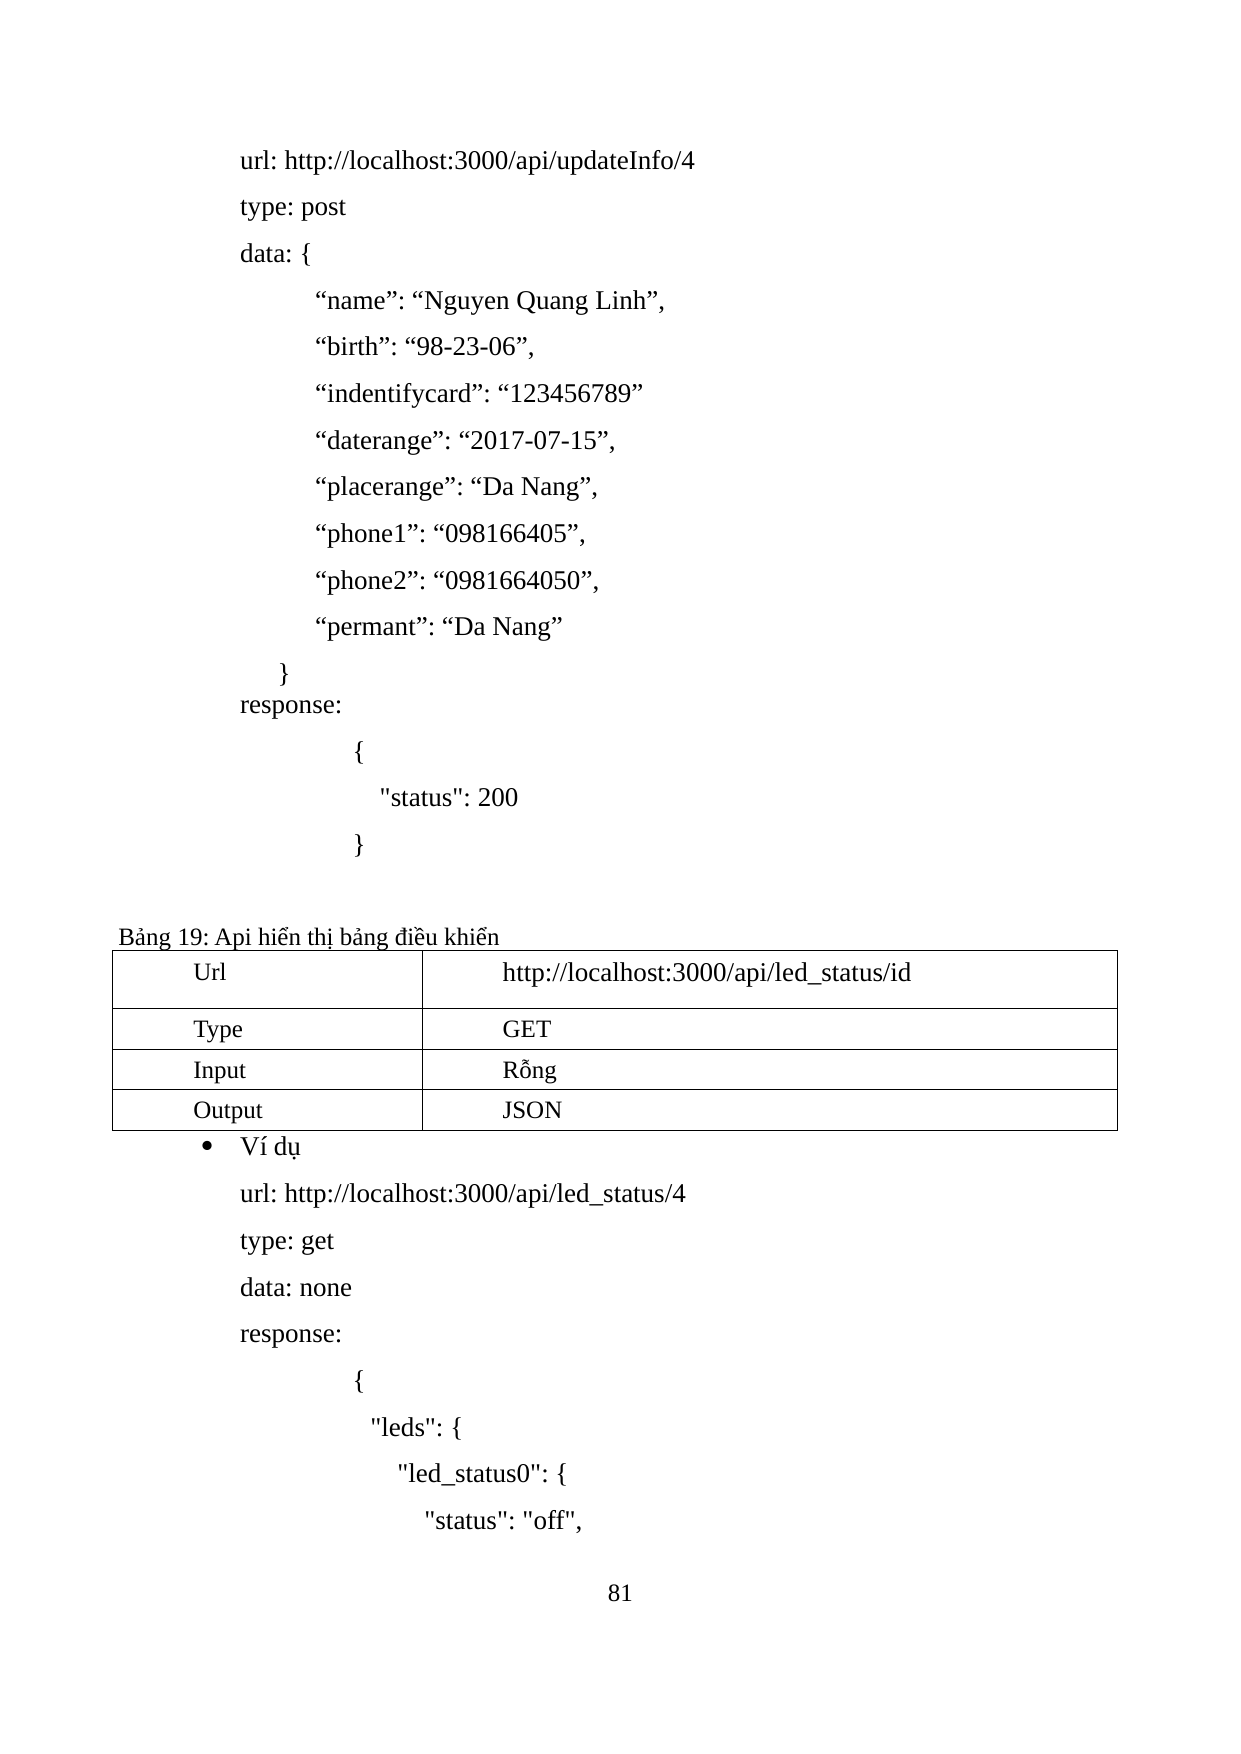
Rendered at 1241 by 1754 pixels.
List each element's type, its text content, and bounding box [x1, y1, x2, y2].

text “permant”: “Da Nang” [315, 610, 1122, 642]
table_cell Input [113, 1050, 422, 1089]
text “daterange”: “2017-07-15”, [315, 424, 1122, 455]
text "status": "off", [343, 1504, 1122, 1535]
text “name”: “Nguyen Quang Linh”, [315, 284, 1122, 315]
text “indentifycard”: “123456789” [315, 377, 1122, 408]
list Ví dụ [202, 1130, 1122, 1162]
text “placerange”: “Da Nang”, [315, 470, 1122, 502]
table_cell Type [113, 1009, 422, 1048]
text data: { [240, 237, 1122, 268]
text response: [240, 1317, 1122, 1348]
text “phone1”: “098166405”, [315, 517, 1122, 548]
text type: get [240, 1224, 1122, 1255]
text } [277, 657, 1122, 688]
text "led_status0": { [343, 1457, 1122, 1488]
text { [352, 735, 1122, 766]
text "status": 200 [352, 782, 1122, 813]
text “birth”: “98-23-06”, [315, 330, 1122, 362]
text url: http://localhost:3000/api/led_status/4 [240, 1177, 1122, 1208]
text “phone2”: “0981664050”, [315, 564, 1122, 595]
table_header http://localhost:3000/api/led_status/id [423, 951, 1117, 1008]
text url: http://localhost:3000/api/updateInfo/4 [240, 144, 1122, 175]
table_cell GET [423, 1009, 1117, 1048]
text data: none [240, 1271, 1122, 1302]
table_cell Rỗng [423, 1050, 1117, 1089]
table_cell JSON [423, 1090, 1117, 1130]
text { [352, 1364, 1122, 1395]
table_cell Output [113, 1090, 422, 1130]
text type: post [240, 190, 1122, 222]
text Bảng 19: Api hiển thị bảng điều khiển [118, 922, 1122, 950]
text response: [240, 688, 1122, 719]
table_header Url [113, 951, 422, 1008]
text "leds": { [343, 1411, 1122, 1442]
text } [352, 828, 1122, 859]
